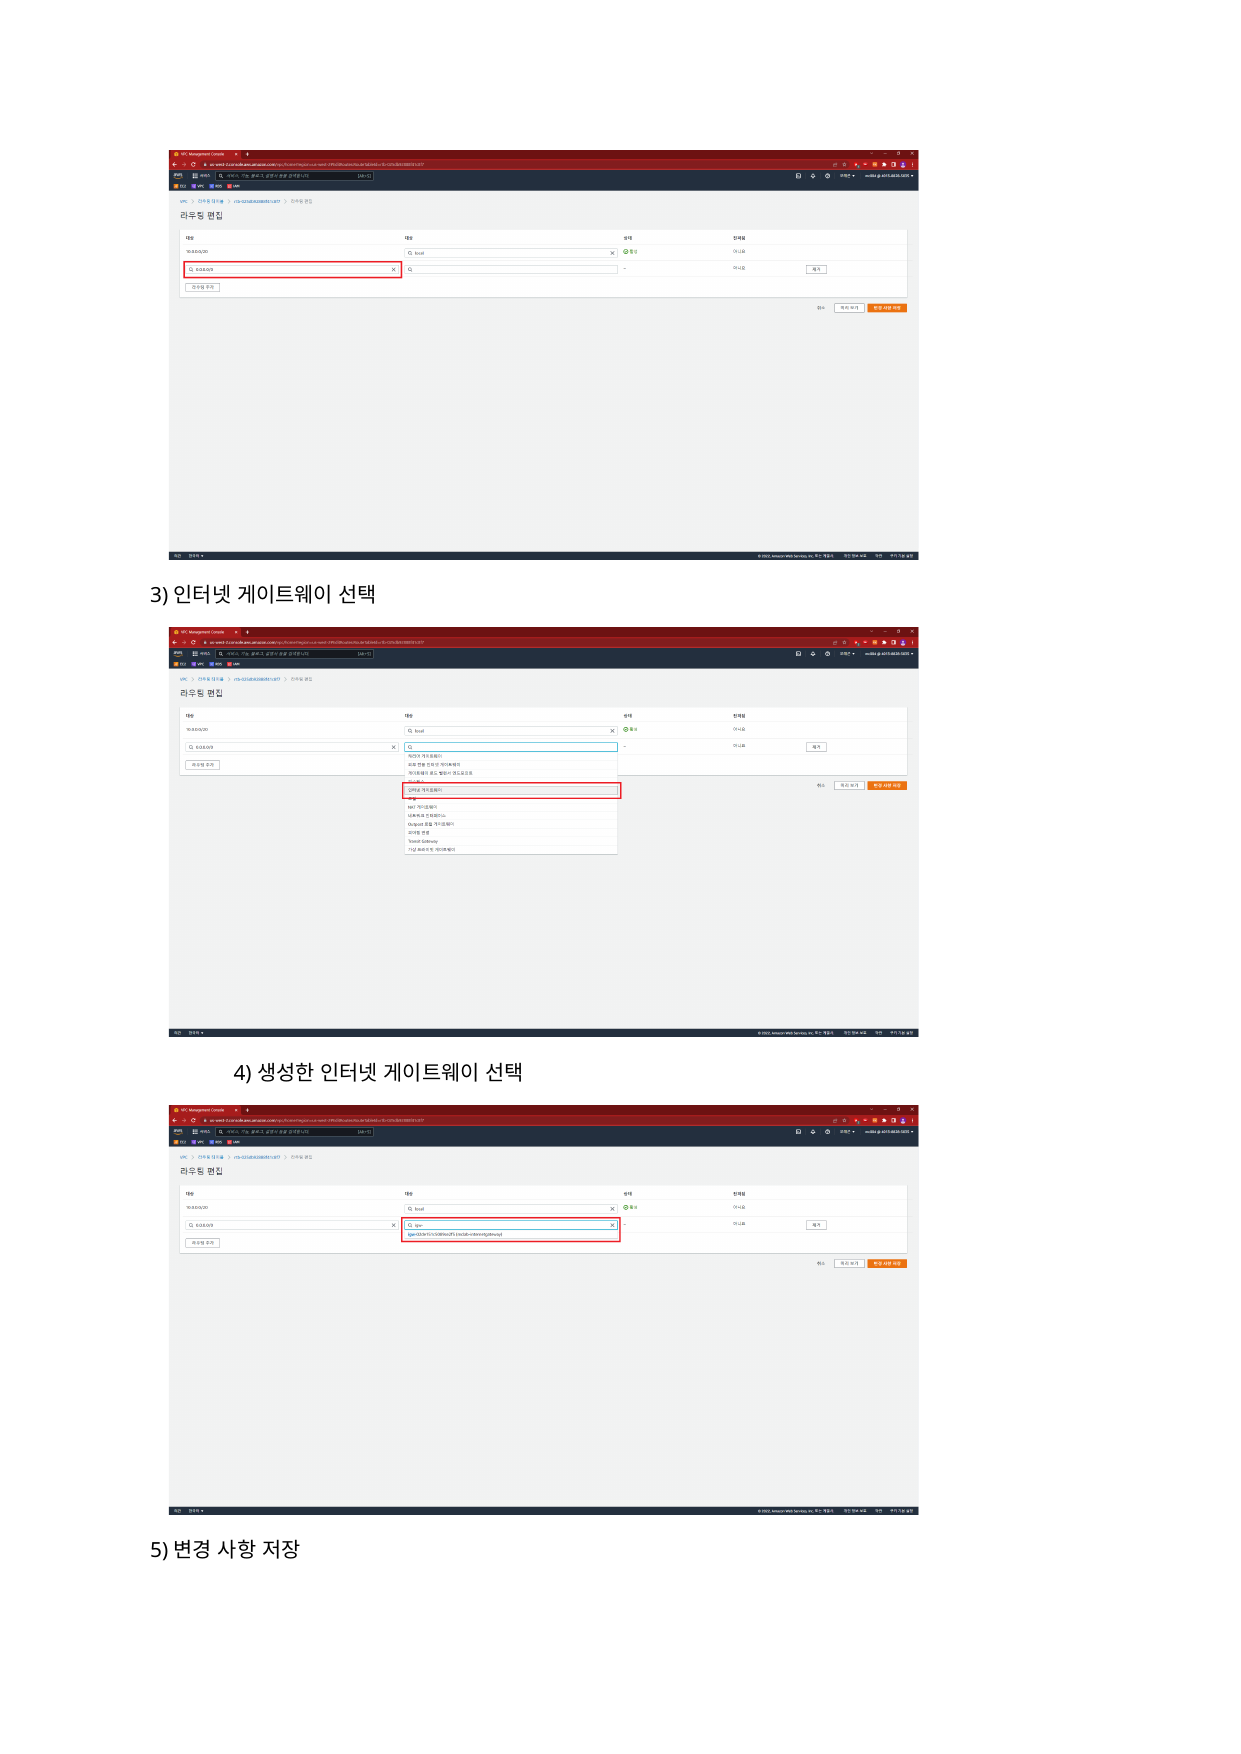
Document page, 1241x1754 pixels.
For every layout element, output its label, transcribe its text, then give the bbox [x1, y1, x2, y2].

text 3) 인터넷 게이트웨이 선택 [150, 578, 1090, 608]
text 5) 변경 사항 저장 [150, 1533, 1090, 1564]
text 4) 생성한 인터넷 게이트웨이 선택 [150, 1056, 1090, 1086]
